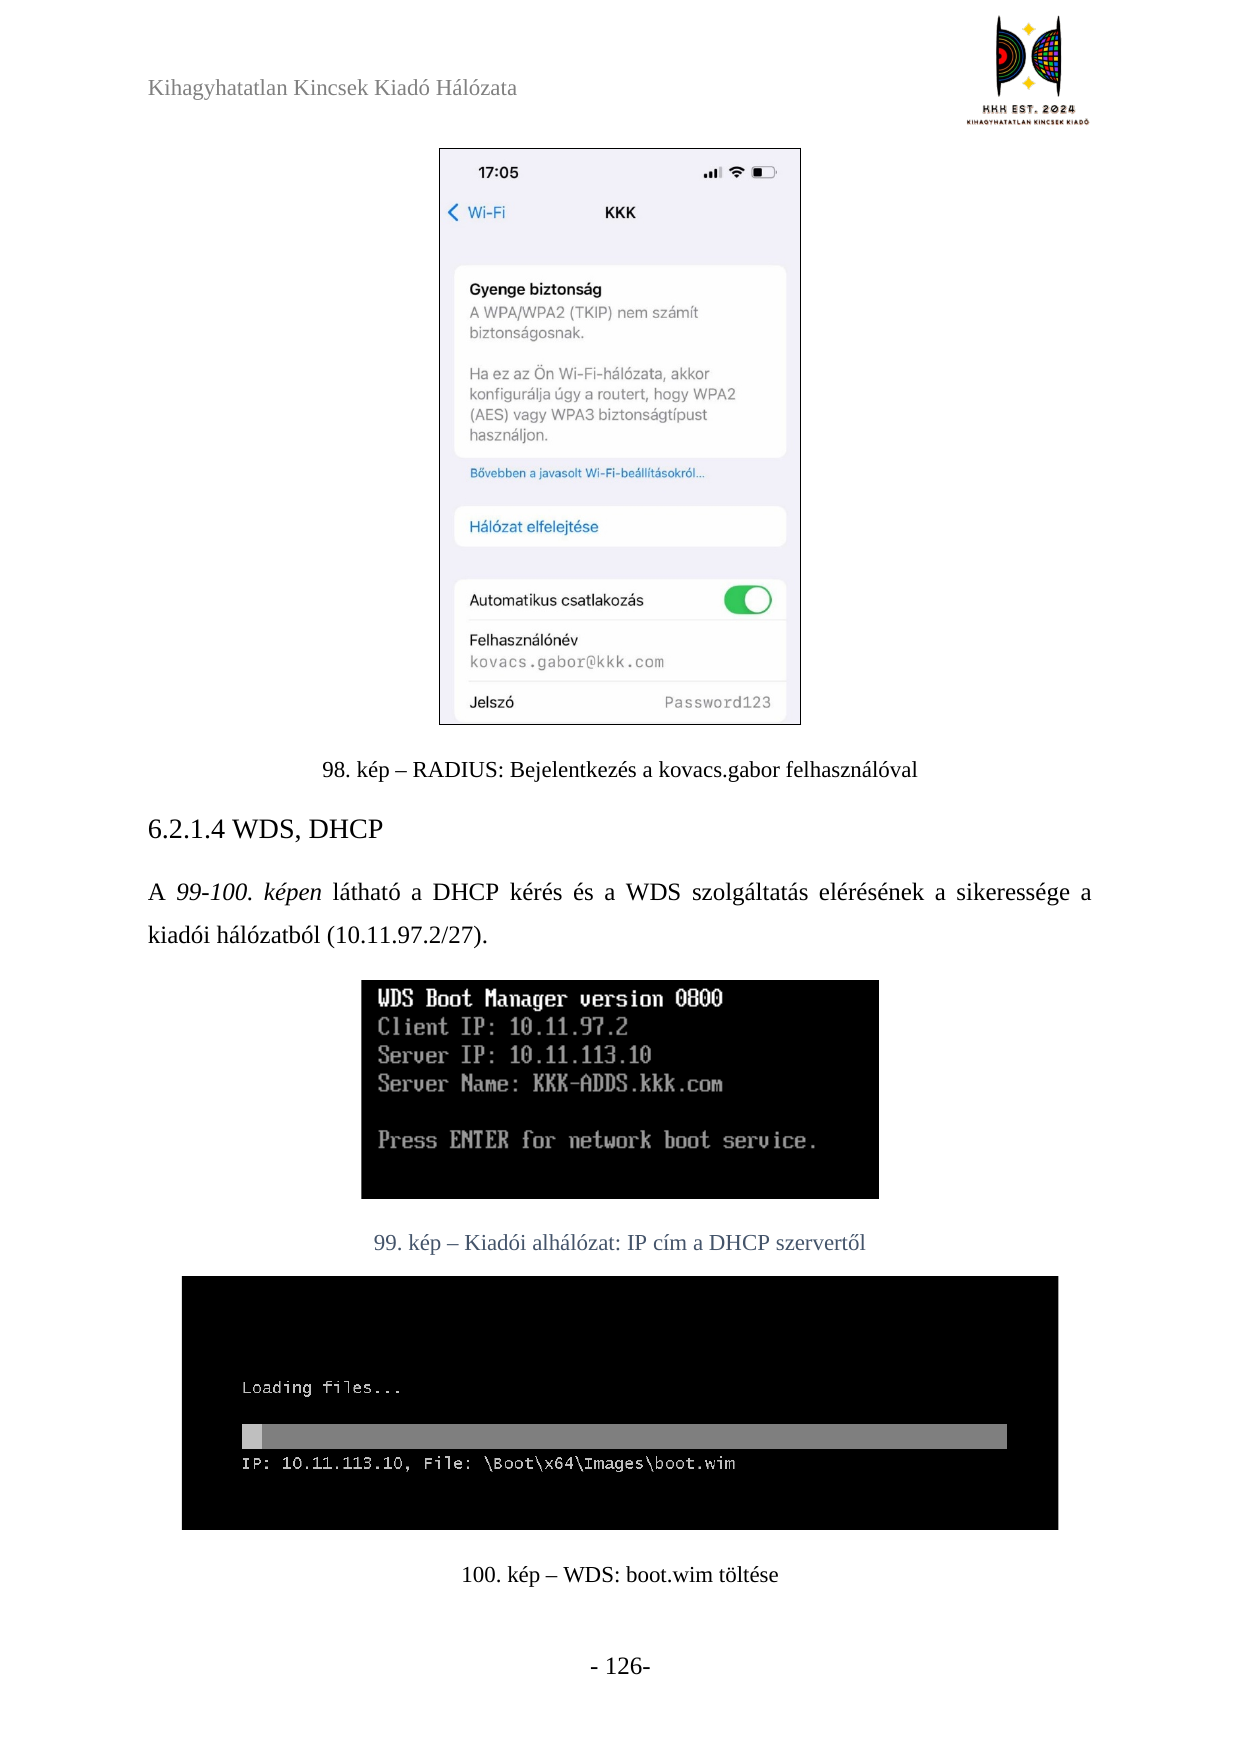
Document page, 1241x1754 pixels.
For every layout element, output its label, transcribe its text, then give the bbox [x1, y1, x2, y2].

picture [361, 980, 879, 1199]
text 99. kép – Kiadói alhálózat: IP cím a DHCP szervertől [148, 1229, 1093, 1256]
picture [181, 1276, 1059, 1530]
text 6.2.1.4 WDS, DHCP [148, 812, 1093, 844]
picture [958, 4, 1094, 130]
text 98. kép – RADIUS: Bejelentkezés a kovacs.gabor felhasználóval [148, 756, 1093, 782]
text A 99-100. képen látható a DHCP kérés és a WDS szolgáltatás elérésének a sikeressége a kiadói hálózatból (10.11.97.2/27). [148, 877, 1093, 949]
picture [440, 149, 800, 724]
text 100. kép – WDS: boot.wim töltése [148, 1561, 1093, 1587]
